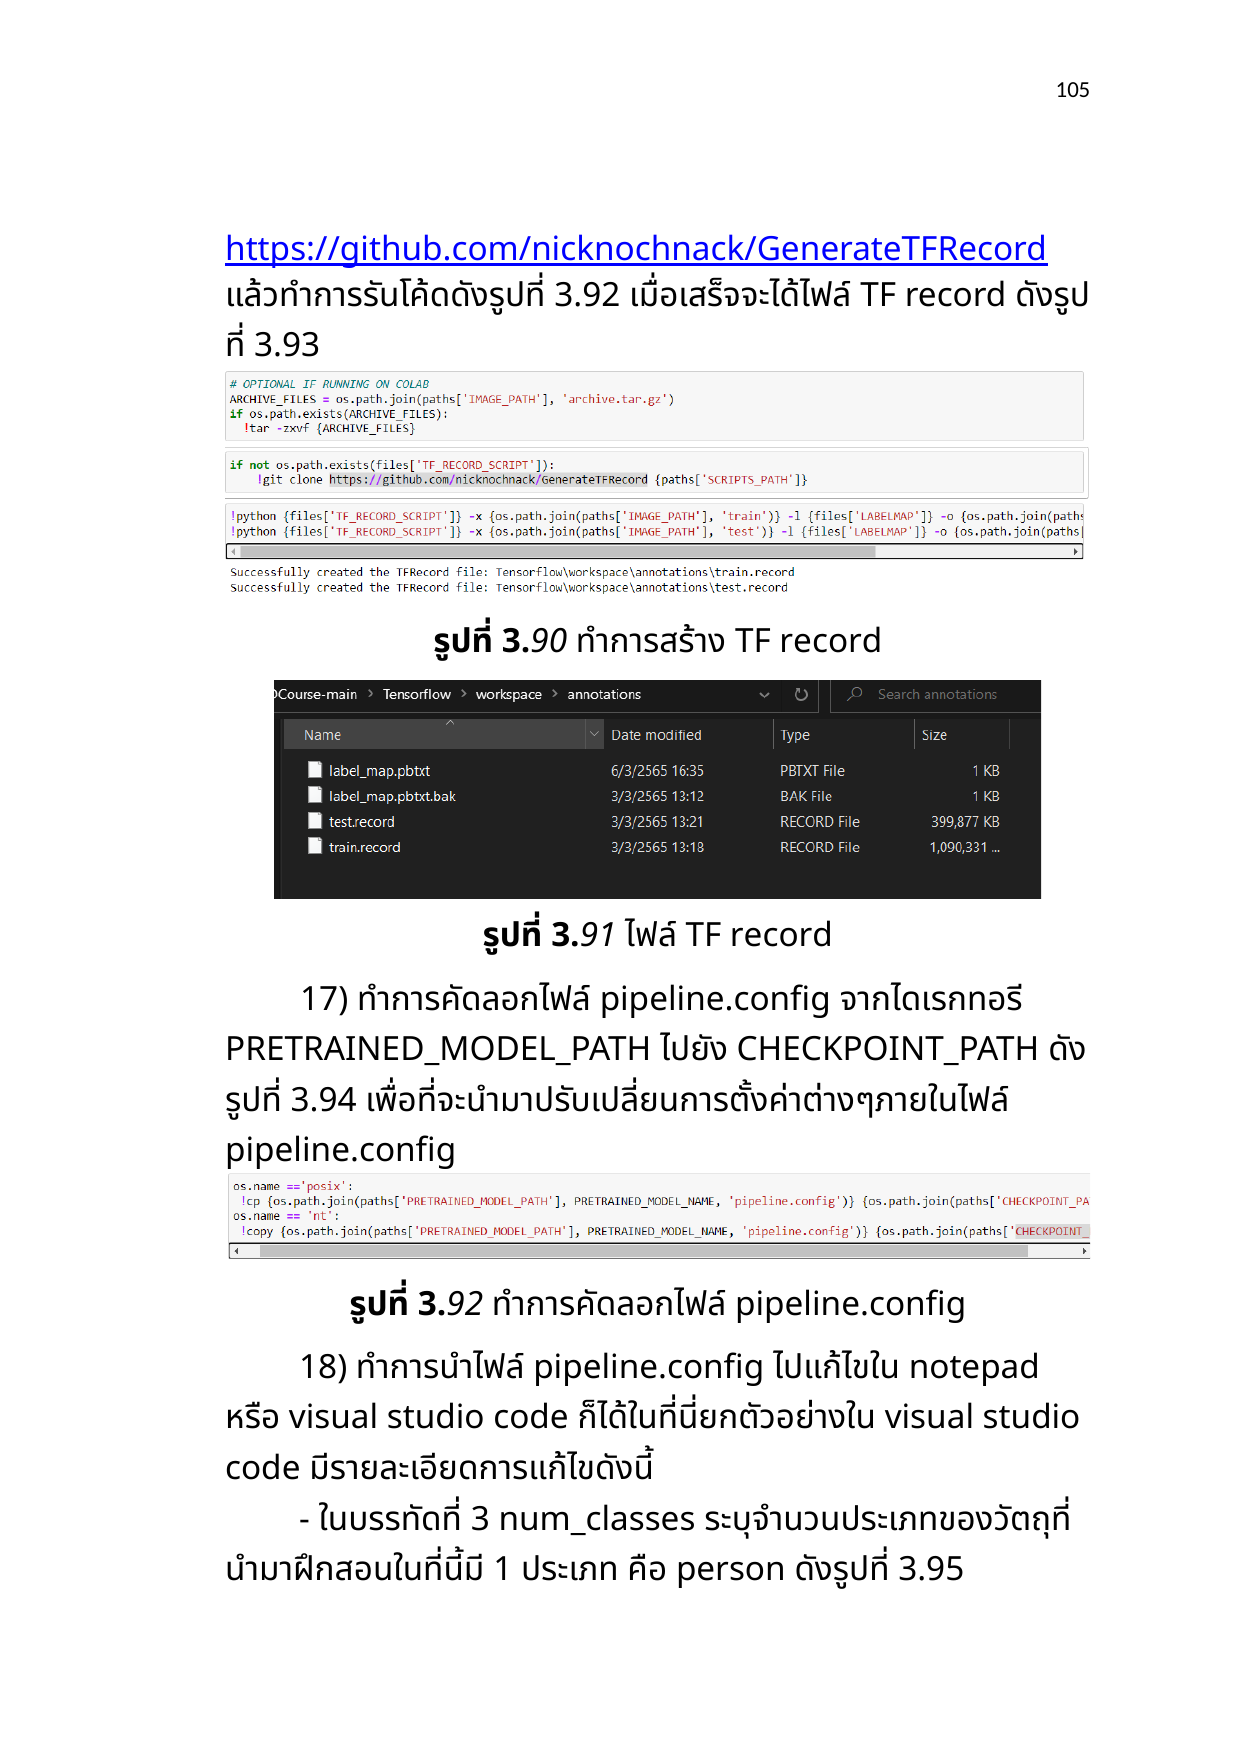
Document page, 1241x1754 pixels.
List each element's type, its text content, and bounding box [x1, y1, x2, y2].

text 18) ทำการนำไฟล์ pipeline.config ไปแก้ไขใน notepad หรือ visual studio code ก็ได้ในที่นี่ยกตัวอย่างใน visual studio code มีรายละเอียดการแก้ไขดังนี้ [225, 1342, 1090, 1494]
text รูปที่ 3.92 ทำการคัดลอกไฟล์ pipeline.config [225, 1279, 1090, 1330]
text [225, 225, 1090, 371]
text - ในบรรทัดที่ 3 num_classes ระบุจำนวนประเภทของวัตถุที่นำมาฝึกสอนในที่นี้มี 1 ประเภท คือ person ดังรูปที่ 3.95 [225, 1494, 1090, 1596]
picture [225, 371, 1091, 605]
text รูปที่ 3.90 ทำการสร้าง TF record [225, 617, 1090, 668]
text รูปที่ 3.91 ไฟล์ TF record [225, 911, 1090, 962]
picture [274, 680, 1042, 899]
text 17) ทำการคัดลอกไฟล์ pipeline.config จากไดเรกทอรี PRETRAINED_MODEL_PATH ไปยัง CHECKPOINT_PATH ดังรูปที่ 3.94 เพื่อที่จะนำมาปรับเปลี่ยนการตั้งค่าต่างๆภายในไฟล์ pipeline.config [225, 974, 1090, 1171]
picture [225, 1171, 1091, 1261]
